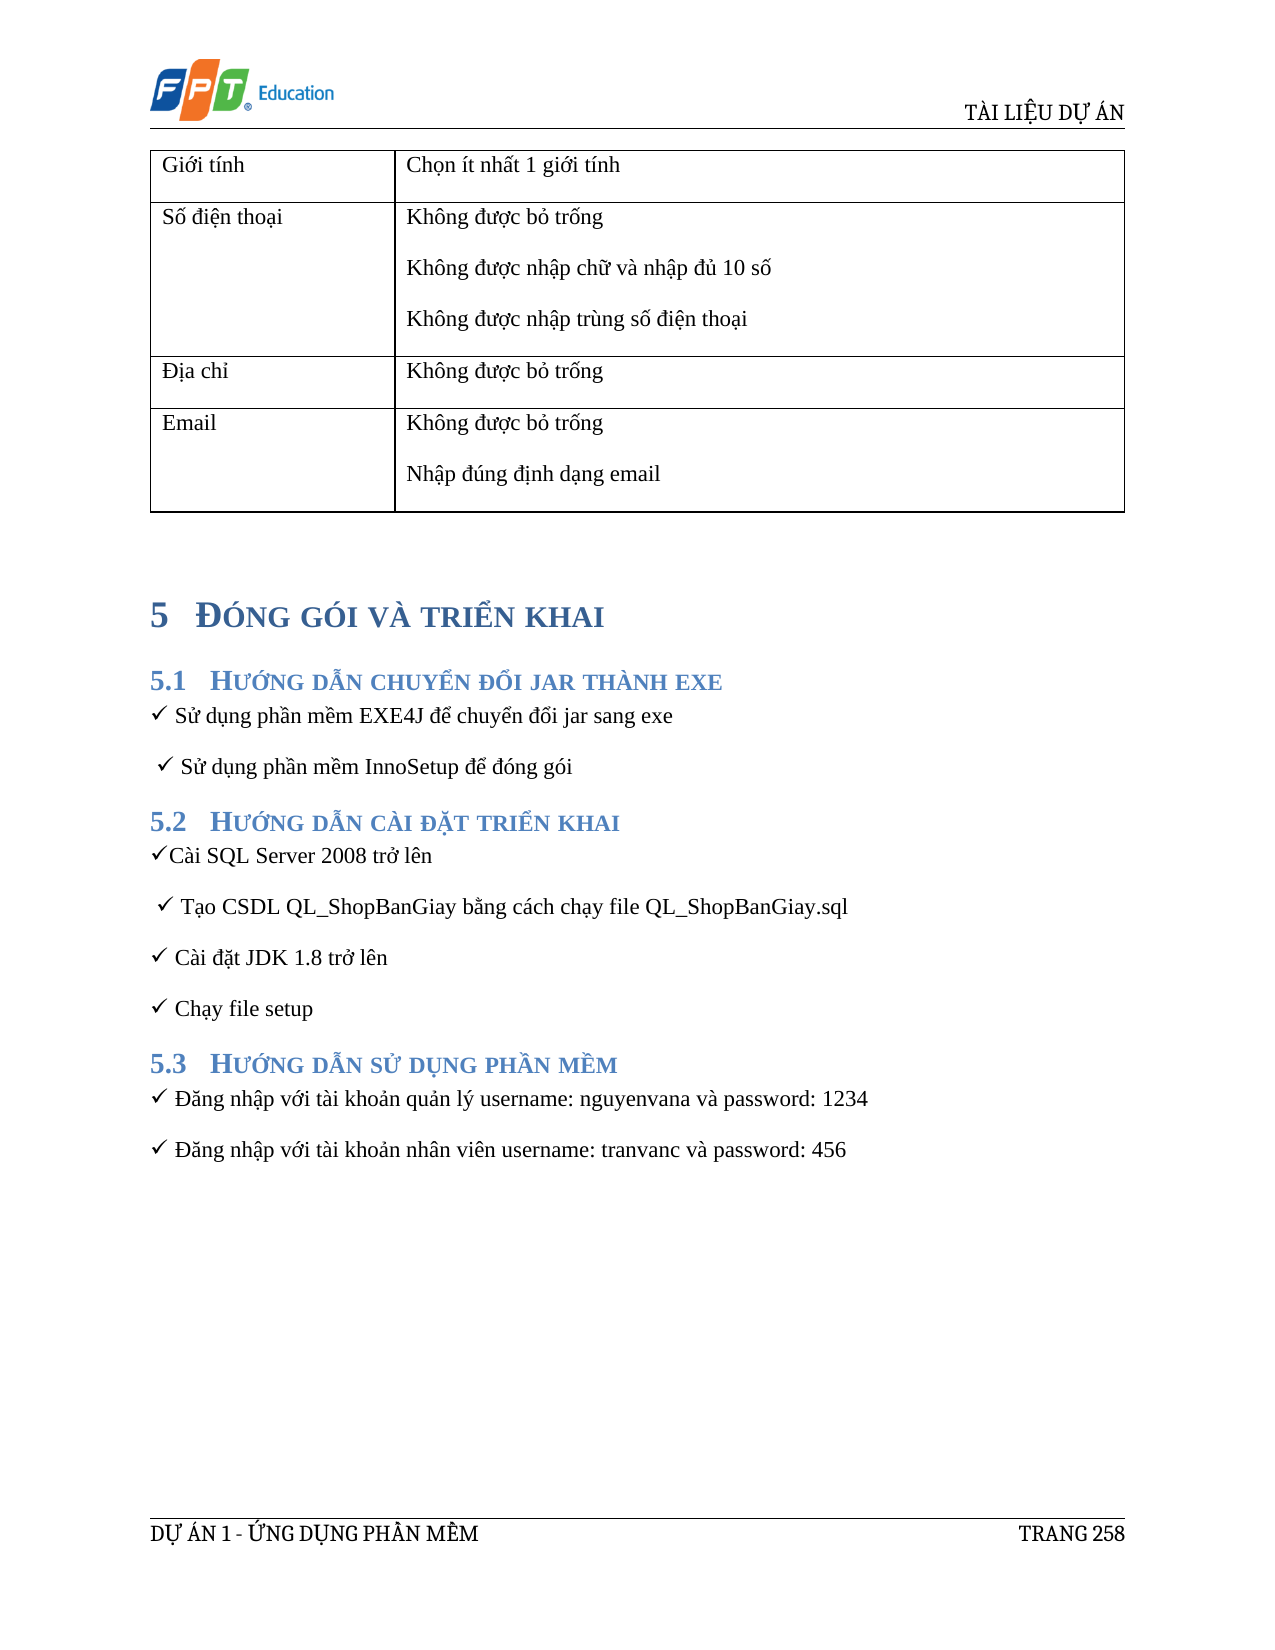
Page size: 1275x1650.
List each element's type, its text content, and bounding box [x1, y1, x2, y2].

table_cell Giới tính [151, 151, 394, 202]
table_cell Chọn ít nhất 1 giới tính [396, 151, 1124, 202]
text Tạo CSDL QL_ShopBanGiay bằng cách chạy file QL_ShopBanGiay.sql [150, 893, 1125, 920]
table_cell Không được bỏ trống Không được nhập chữ và nhập đủ 10 số Không được nhập trùng số điện thoại [396, 203, 1124, 356]
text Sử dụng phần mềm EXE4J để chuyển đổi jar sang exe [150, 702, 1125, 728]
subtitle Hướng dẫn sử dụng phần mềm [150, 1046, 1125, 1080]
subtitle Hướng dẫn cài đặt triển khai [150, 804, 1125, 837]
text Cài SQL Server 2008 trở lên [150, 842, 1125, 869]
table_cell Không được bỏ trống [396, 357, 1124, 408]
subtitle Đóng gói và triển khai [150, 593, 1125, 636]
table_cell Email [151, 409, 394, 511]
table_cell Số điện thoại [151, 203, 394, 356]
text Đăng nhập với tài khoản quản lý username: nguyenvana và password: 1234 [150, 1085, 1125, 1111]
subtitle Hướng dẫn chuyển đổi jar thành exe [150, 663, 1125, 697]
text Chạy file setup [150, 995, 1125, 1022]
text Đăng nhập với tài khoản nhân viên username: tranvanc và password: 456 [150, 1136, 1125, 1162]
text Sử dụng phần mềm InnoSetup để đóng gói [150, 753, 1125, 779]
text Cài đặt JDK 1.8 trở lên [150, 944, 1125, 971]
table_cell Địa chỉ [151, 357, 394, 408]
picture [150, 59, 336, 121]
table_cell Không được bỏ trống Nhập đúng định dạng email [396, 409, 1124, 511]
